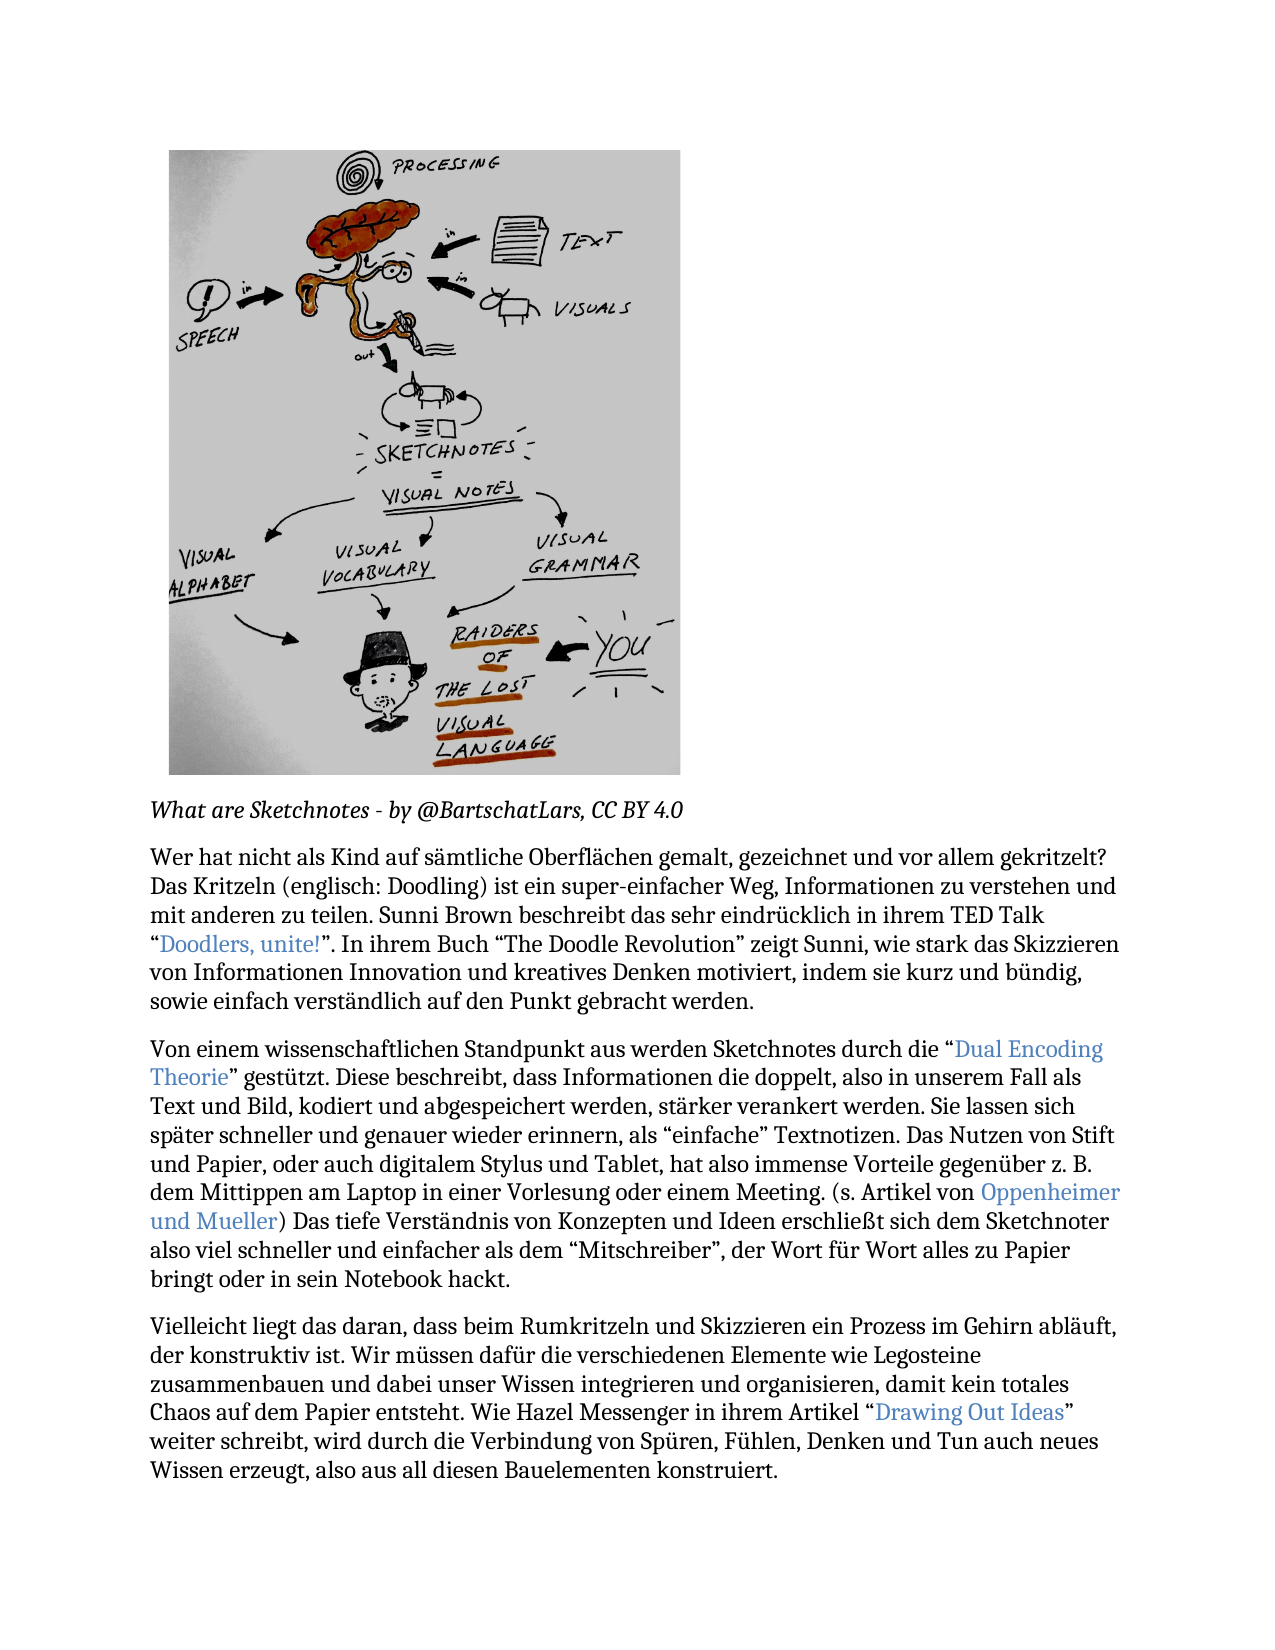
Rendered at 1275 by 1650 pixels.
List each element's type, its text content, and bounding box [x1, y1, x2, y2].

text Wer hat nicht als Kind auf sämtliche Oberflächen gemalt, gezeichnet und vor allem gekritzelt? Das Kritzeln (englisch: Doodling) ist ein super-einfacher Weg, Informationen zu verstehen und mit anderen zu teilen. Sunni Brown beschreibt das sehr eindrücklich in ihrem TED Talk “Doodlers, unite!”. In ihrem Buch “The Doodle Revolution” zeigt Sunni, wie stark das Skizzieren von Informationen Innovation und kreatives Denken motiviert, indem sie kurz und bündig, sowie einfach verständlich auf den Punkt gebracht werden. [150, 843, 1125, 1016]
text Von einem wissenschaftlichen Standpunkt aus werden Sketchnotes durch die “Dual Encoding Theorie” gestützt. Diese beschreibt, dass Informationen die doppelt, also in unserem Fall als Text und Bild, kodiert und abgespeichert werden, stärker verankert werden. Sie lassen sich später schneller und genauer wieder erinnern, als “einfache” Textnotizen. Das Nutzen von Stift und Papier, oder auch digitalem Stylus und Tablet, hat also immense Vorteile gegenüber z. B. dem Mittippen am Laptop in einer Vorlesung oder einem Meeting. (s. Artikel von Oppenheimer und Mueller) Das tiefe Verständnis von Konzepten und Ideen erschließt sich dem Sketchnoter also viel schneller und einfacher als dem “Mitschreiber”, der Wort für Wort alles zu Papier bringt oder in sein Notebook hackt. [150, 1034, 1125, 1293]
text What are Sketchnotes - by @BartschatLars, CC BY 4.0 [150, 796, 1125, 824]
text Vielleicht liegt das daran, dass beim Rumkritzeln und Skizzieren ein Prozess im Gehirn abläuft, der konstruktiv ist. Wir müssen dafür die verschiedenen Elemente wie Legosteine zusammenbauen und dabei unser Wissen integrieren und organisieren, damit kein totales Chaos auf dem Papier entsteht. Wie Hazel Messenger in ihrem Artikel “Drawing Out Ideas” weiter schreibt, wird durch die Verbindung von Spüren, Fühlen, Denken und Tun auch neues Wissen erzeugt, also aus all diesen Bauelementen konstruiert. [150, 1312, 1125, 1484]
picture [168, 150, 681, 775]
